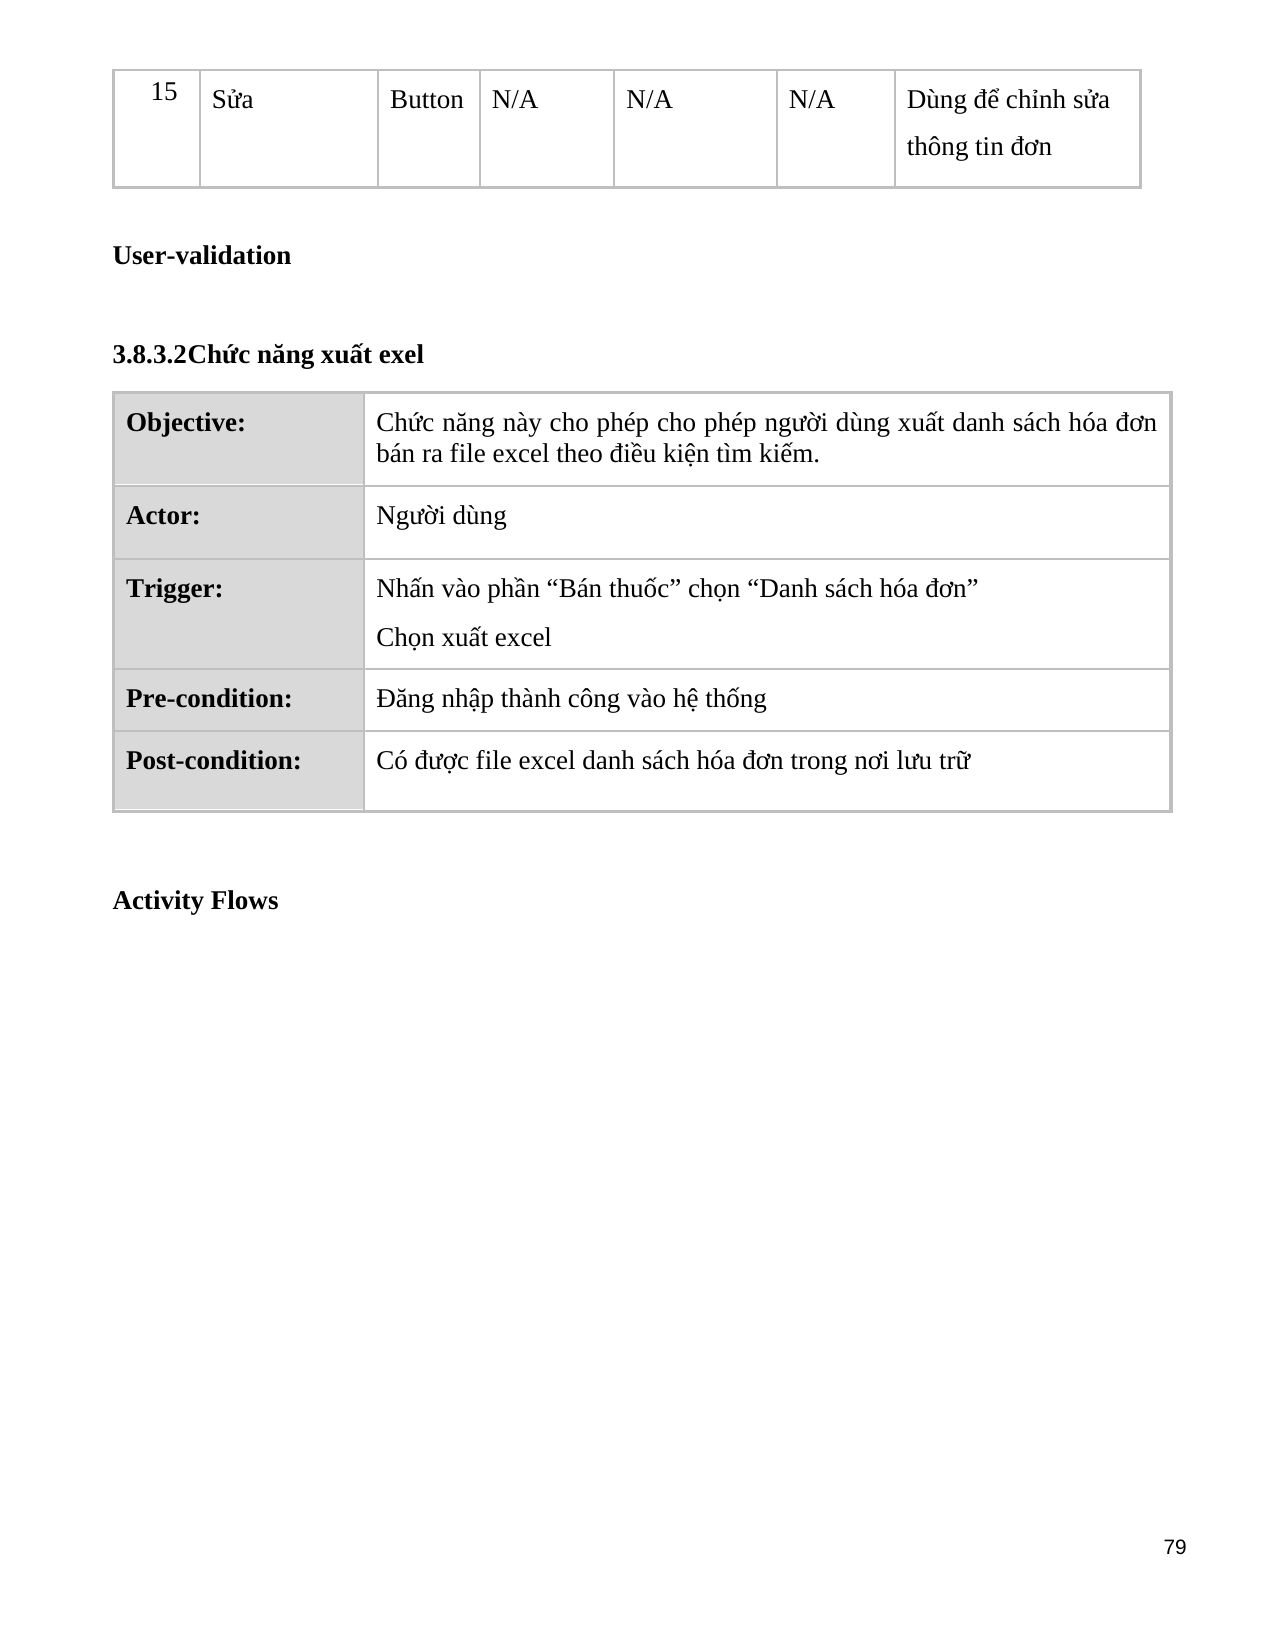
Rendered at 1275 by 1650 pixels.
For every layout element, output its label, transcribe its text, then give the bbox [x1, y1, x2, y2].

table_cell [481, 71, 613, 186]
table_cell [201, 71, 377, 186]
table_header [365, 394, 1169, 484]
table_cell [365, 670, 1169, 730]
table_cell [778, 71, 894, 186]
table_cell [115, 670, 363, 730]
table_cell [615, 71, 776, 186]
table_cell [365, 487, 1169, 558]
text Activity Flows [112, 884, 1186, 915]
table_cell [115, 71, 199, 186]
text User-validation [112, 239, 1186, 270]
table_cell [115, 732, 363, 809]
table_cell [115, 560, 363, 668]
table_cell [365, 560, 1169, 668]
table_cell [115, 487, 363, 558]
subtitle Chức năng xuất exel [112, 338, 1186, 369]
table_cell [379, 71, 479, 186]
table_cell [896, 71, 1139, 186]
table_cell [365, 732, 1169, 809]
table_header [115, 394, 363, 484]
